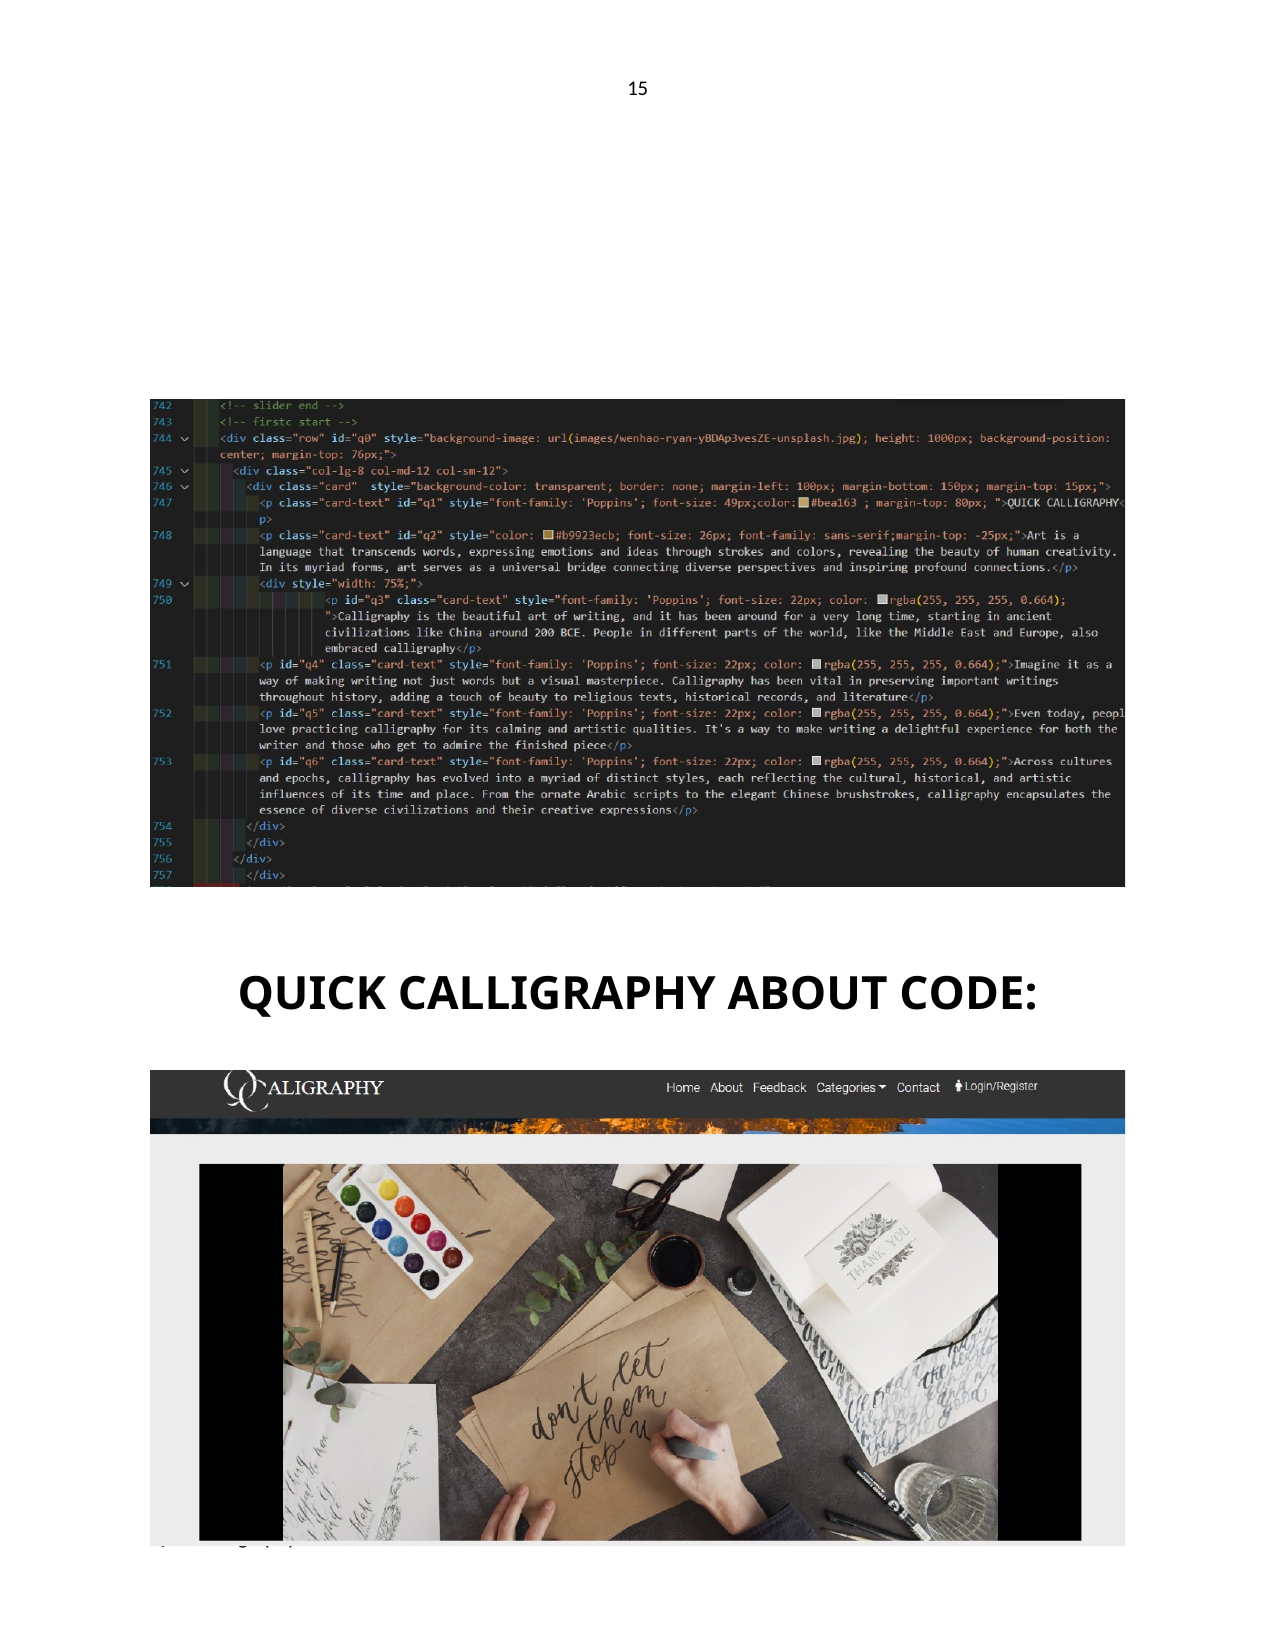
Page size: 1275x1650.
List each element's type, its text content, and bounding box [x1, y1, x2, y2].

text QUICK CALLIGRAPHY ABOUT CODE: [150, 960, 1125, 1023]
picture [150, 1070, 1125, 1546]
picture [150, 399, 1125, 887]
